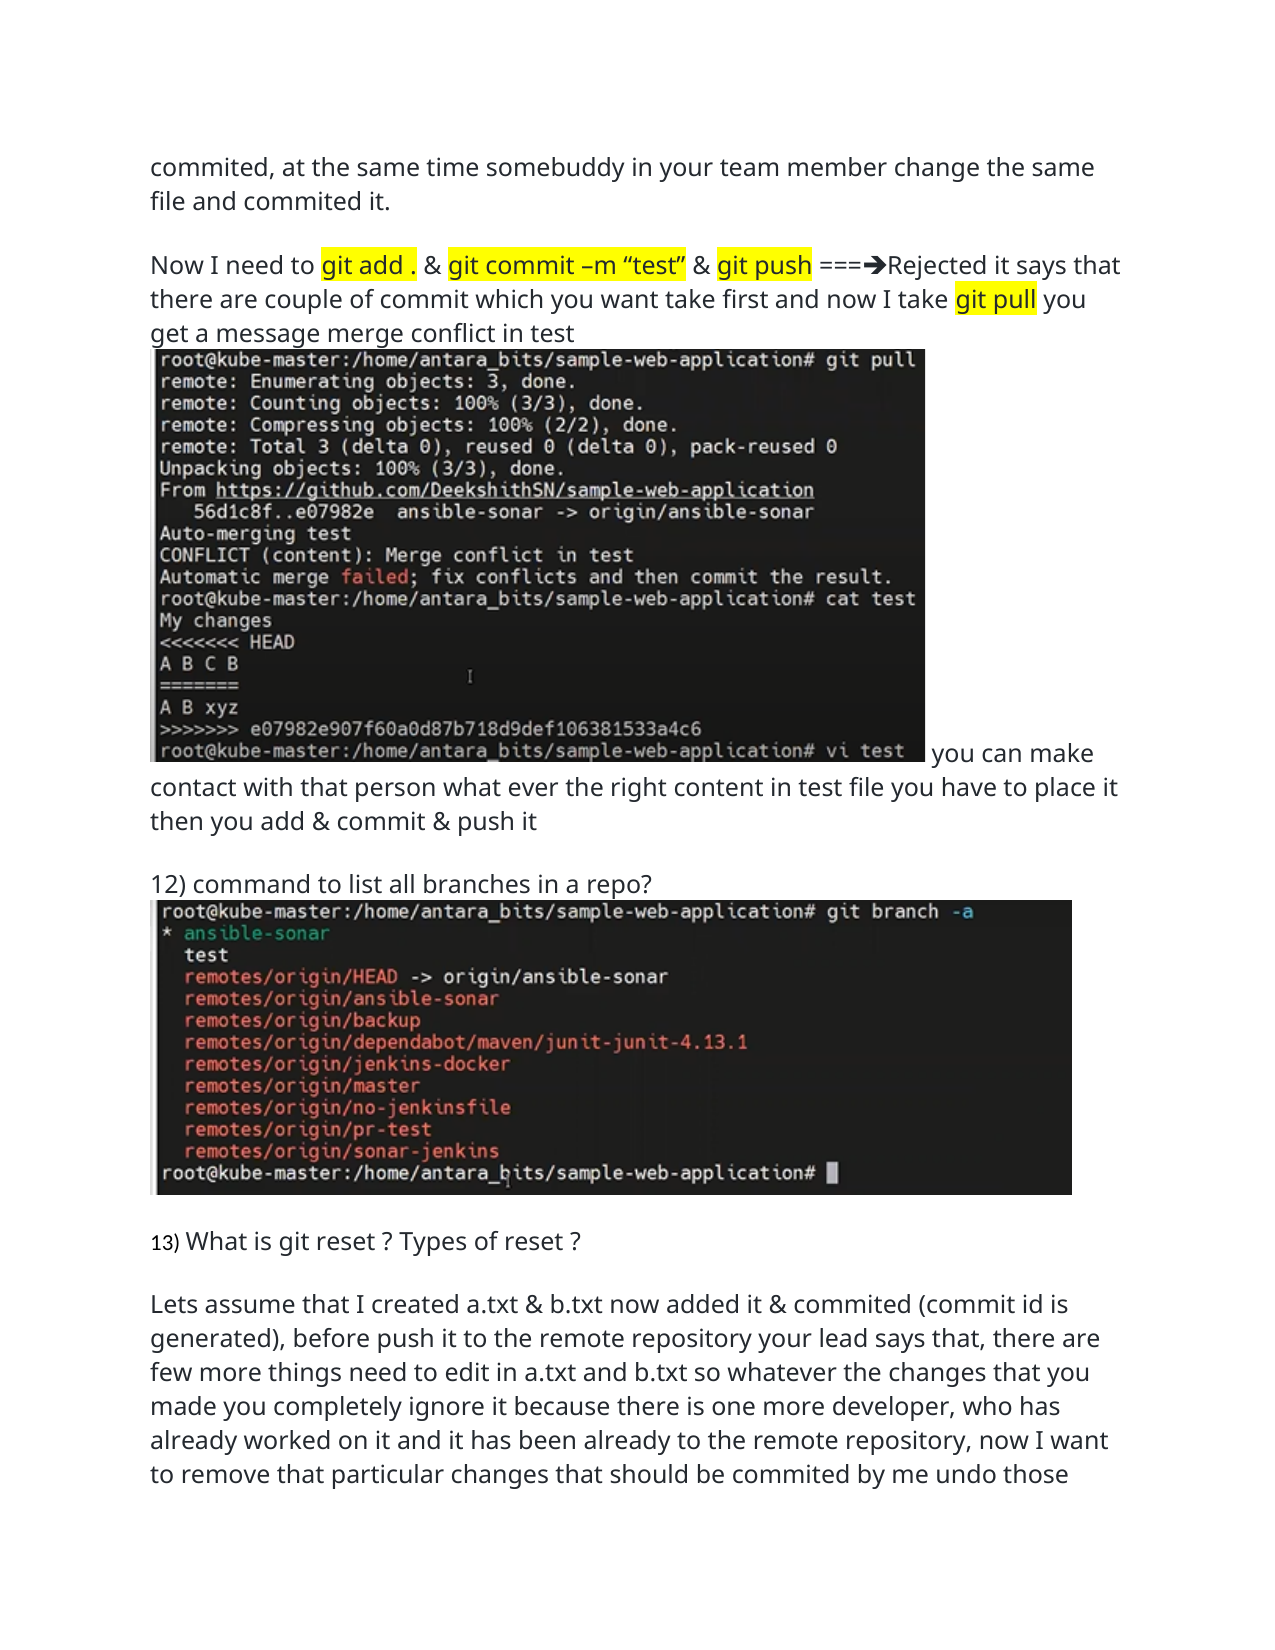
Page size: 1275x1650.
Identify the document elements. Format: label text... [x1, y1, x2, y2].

text 13) What is git reset ? Types of reset ? [150, 1223, 1125, 1258]
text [150, 150, 1125, 218]
picture [150, 349, 926, 762]
picture [150, 900, 1072, 1195]
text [150, 1287, 1125, 1491]
